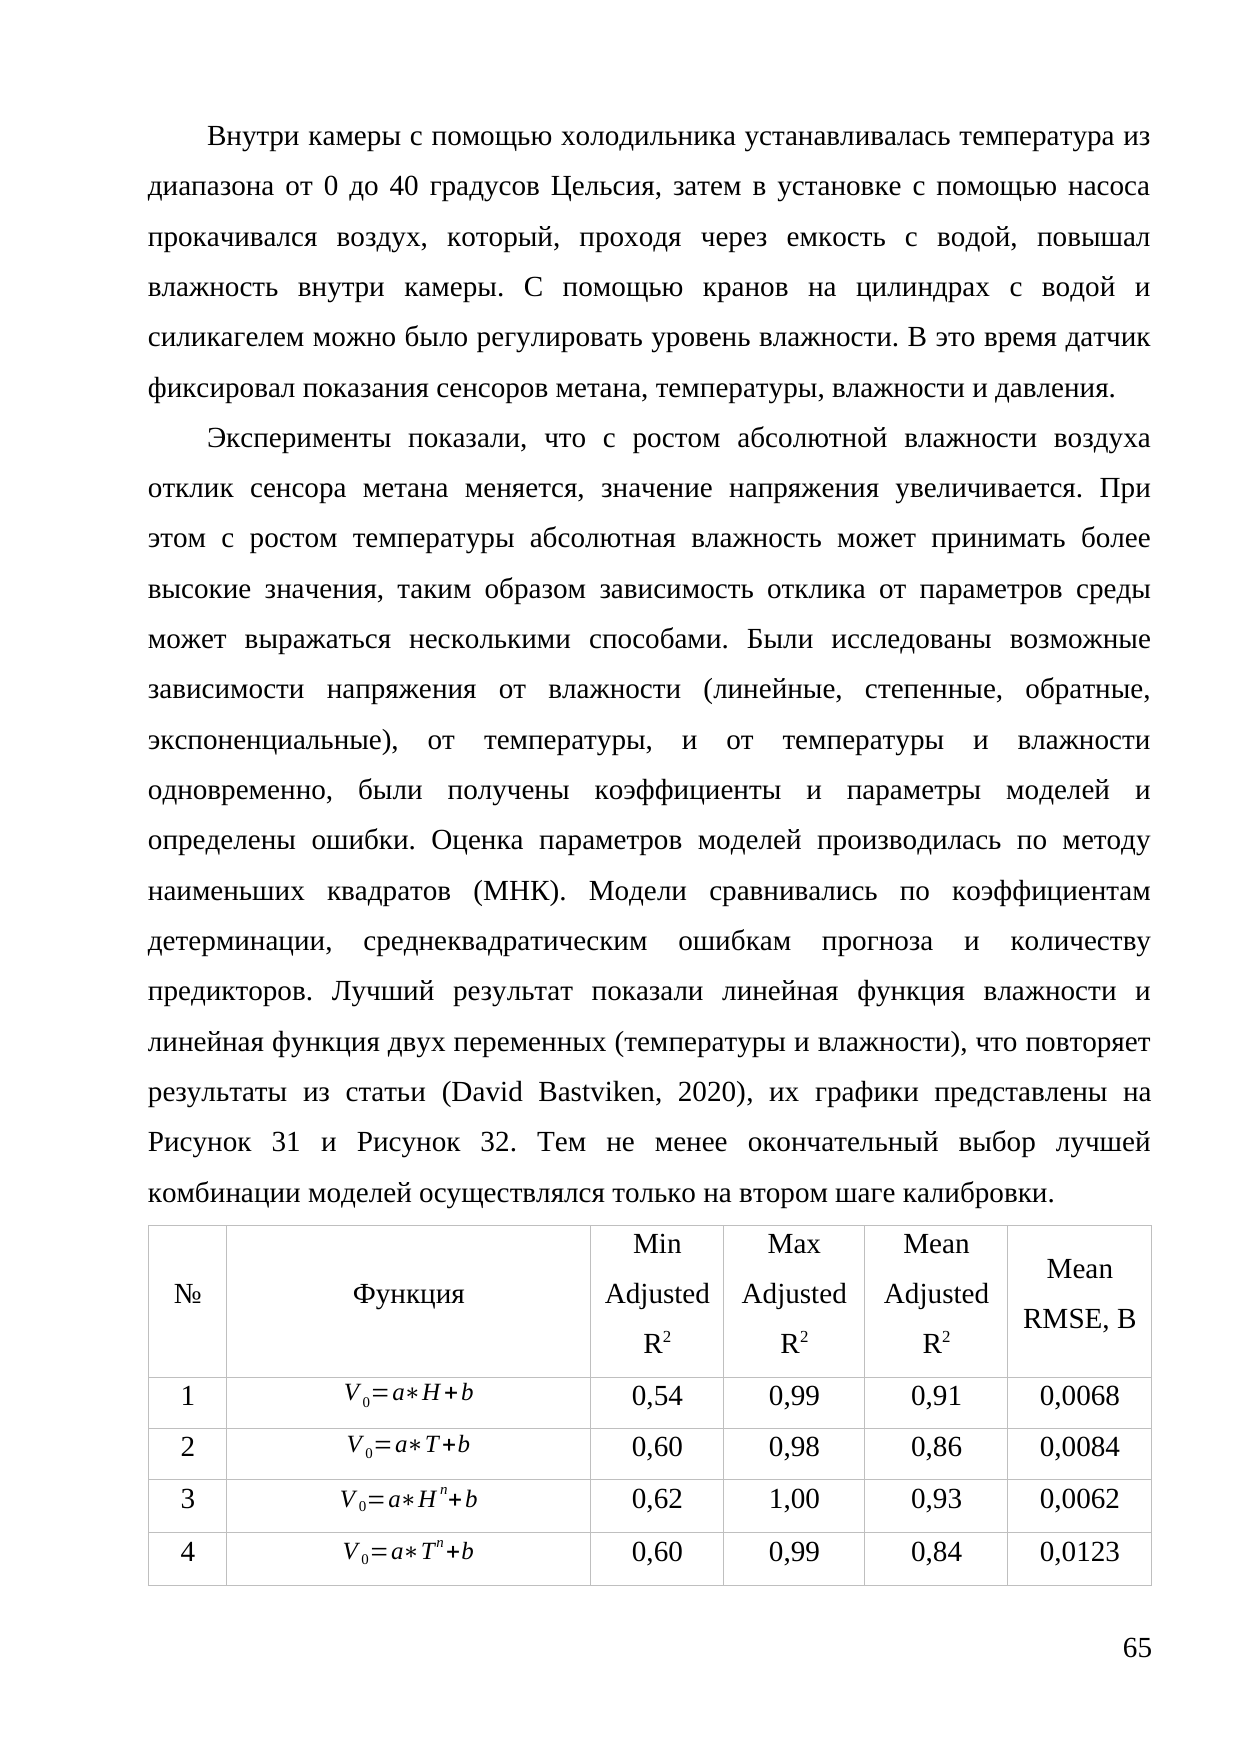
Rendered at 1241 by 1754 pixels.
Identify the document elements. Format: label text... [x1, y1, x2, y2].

table_header Mean Adjusted R2 [865, 1226, 1007, 1377]
table_cell 0,99 [724, 1533, 864, 1584]
table_cell 1,00 [724, 1480, 864, 1532]
table_header Функция [227, 1226, 590, 1377]
table_cell [227, 1378, 590, 1428]
table_cell 0,0123 [1008, 1533, 1151, 1584]
table_cell 0,91 [865, 1378, 1007, 1428]
text Внутри камеры с помощью холодильника устанавливалась температура из диапазона от 0 до 40 градусов Цельсия, затем в установке с помощью насоса прокачивался воздух, который, проходя через емкость с водой, повышал влажность внутри камеры. С помощью кранов на цилиндрах с водой и силикагелем можно было регулировать уровень влажности. В это время датчик фиксировал показания сенсоров метана, температуры, влажности и давления. [148, 118, 1152, 403]
table_cell [227, 1533, 590, 1584]
table_cell 3 [149, 1480, 226, 1532]
table_cell 0,60 [591, 1533, 723, 1584]
table_cell 2 [149, 1429, 226, 1479]
table_header Max Adjusted R2 [724, 1226, 864, 1377]
table_cell 0,54 [591, 1378, 723, 1428]
table_cell 0,93 [865, 1480, 1007, 1532]
table_header Min Adjusted R2 [591, 1226, 723, 1377]
table_cell [227, 1429, 590, 1479]
table_header Mean RMSE, В [1008, 1226, 1151, 1377]
table_cell 0,84 [865, 1533, 1007, 1584]
table_cell 4 [149, 1533, 226, 1584]
text Эксперименты показали, что с ростом абсолютной влажности воздуха отклик сенсора метана меняется, значение напряжения увеличивается. При этом с ростом температуры абсолютная влажность может принимать более высокие значения, таким образом зависимость отклика от параметров среды может выражаться несколькими способами. Были исследованы возможные зависимости напряжения от влажности (линейные, степенные, обратные, экспоненциальные), от температуры, и от температуры и влажности одновременно, были получены коэффициенты и параметры моделей и определены ошибки. Оценка параметров моделей производилась по методу наименьших квадратов (МНК). Модели сравнивались по коэффициентам детерминации, среднеквадратическим ошибкам прогноза и количеству предикторов. Лучший результат показали линейная функция влажности и линейная функция двух переменных (температуры и влажности), что повторяет результаты из статьи , их графики представлены на Рисунок 31 и Рисунок 32. Тем не менее окончательный выбор лучшей комбинации моделей осуществлялся только на втором шаге калибровки. [148, 420, 1152, 1208]
table_header № [149, 1226, 226, 1377]
table_cell 0,0062 [1008, 1480, 1151, 1532]
table_cell 0,62 [591, 1480, 723, 1532]
table_cell 1 [149, 1378, 226, 1428]
table_cell 0,99 [724, 1378, 864, 1428]
table_cell 0,98 [724, 1429, 864, 1479]
table_cell 0,0084 [1008, 1429, 1151, 1479]
table_cell [227, 1480, 590, 1532]
table_cell 0,60 [591, 1429, 723, 1479]
table_cell 0,0068 [1008, 1378, 1151, 1428]
table_cell 0,86 [865, 1429, 1007, 1479]
